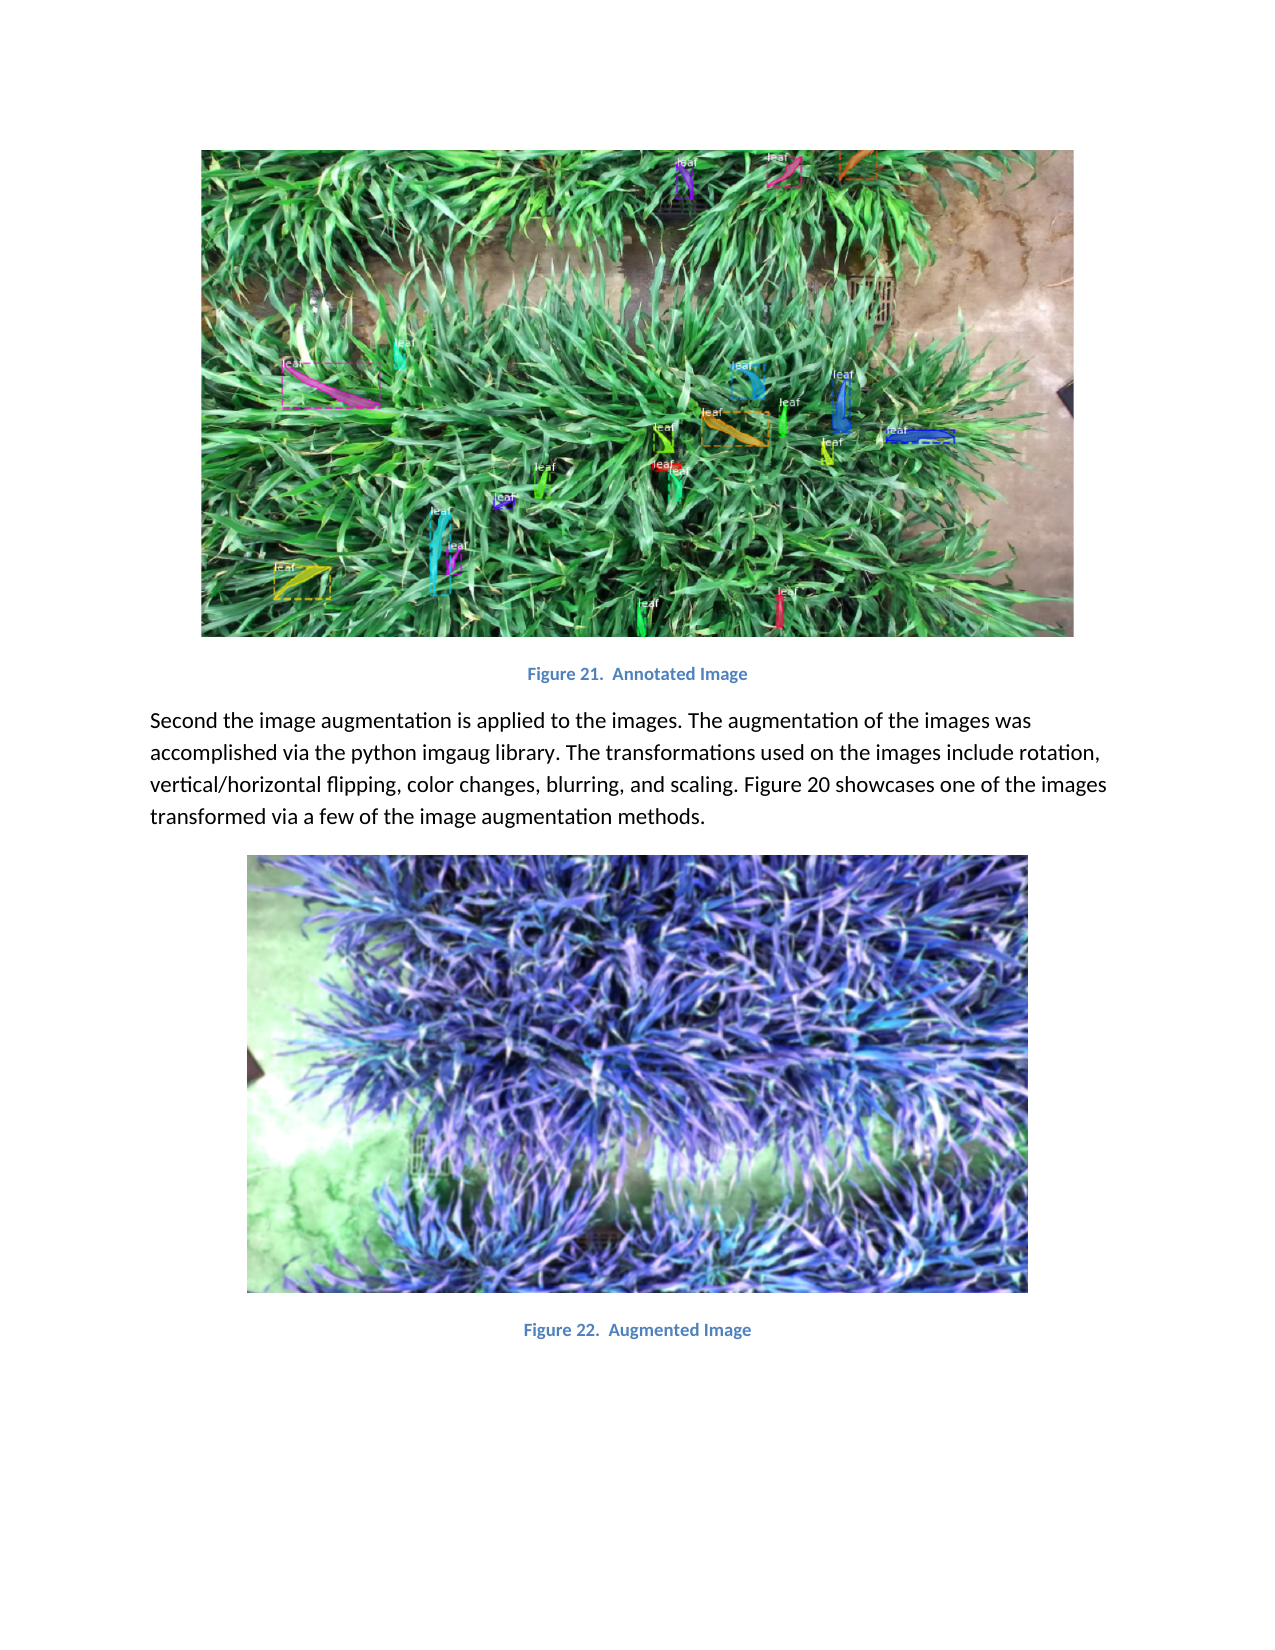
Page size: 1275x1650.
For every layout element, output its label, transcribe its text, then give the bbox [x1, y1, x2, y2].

text Second the image augmentation is applied to the images. The augmentation of the images was accomplished via the python imgaug library. The transformations used on the images include rotation, vertical/horizontal flipping, color changes, blurring, and scaling. Figure 20 showcases one of the images transformed via a few of the image augmentation methods. [150, 706, 1125, 830]
picture [247, 855, 1028, 1293]
picture [201, 150, 1074, 637]
